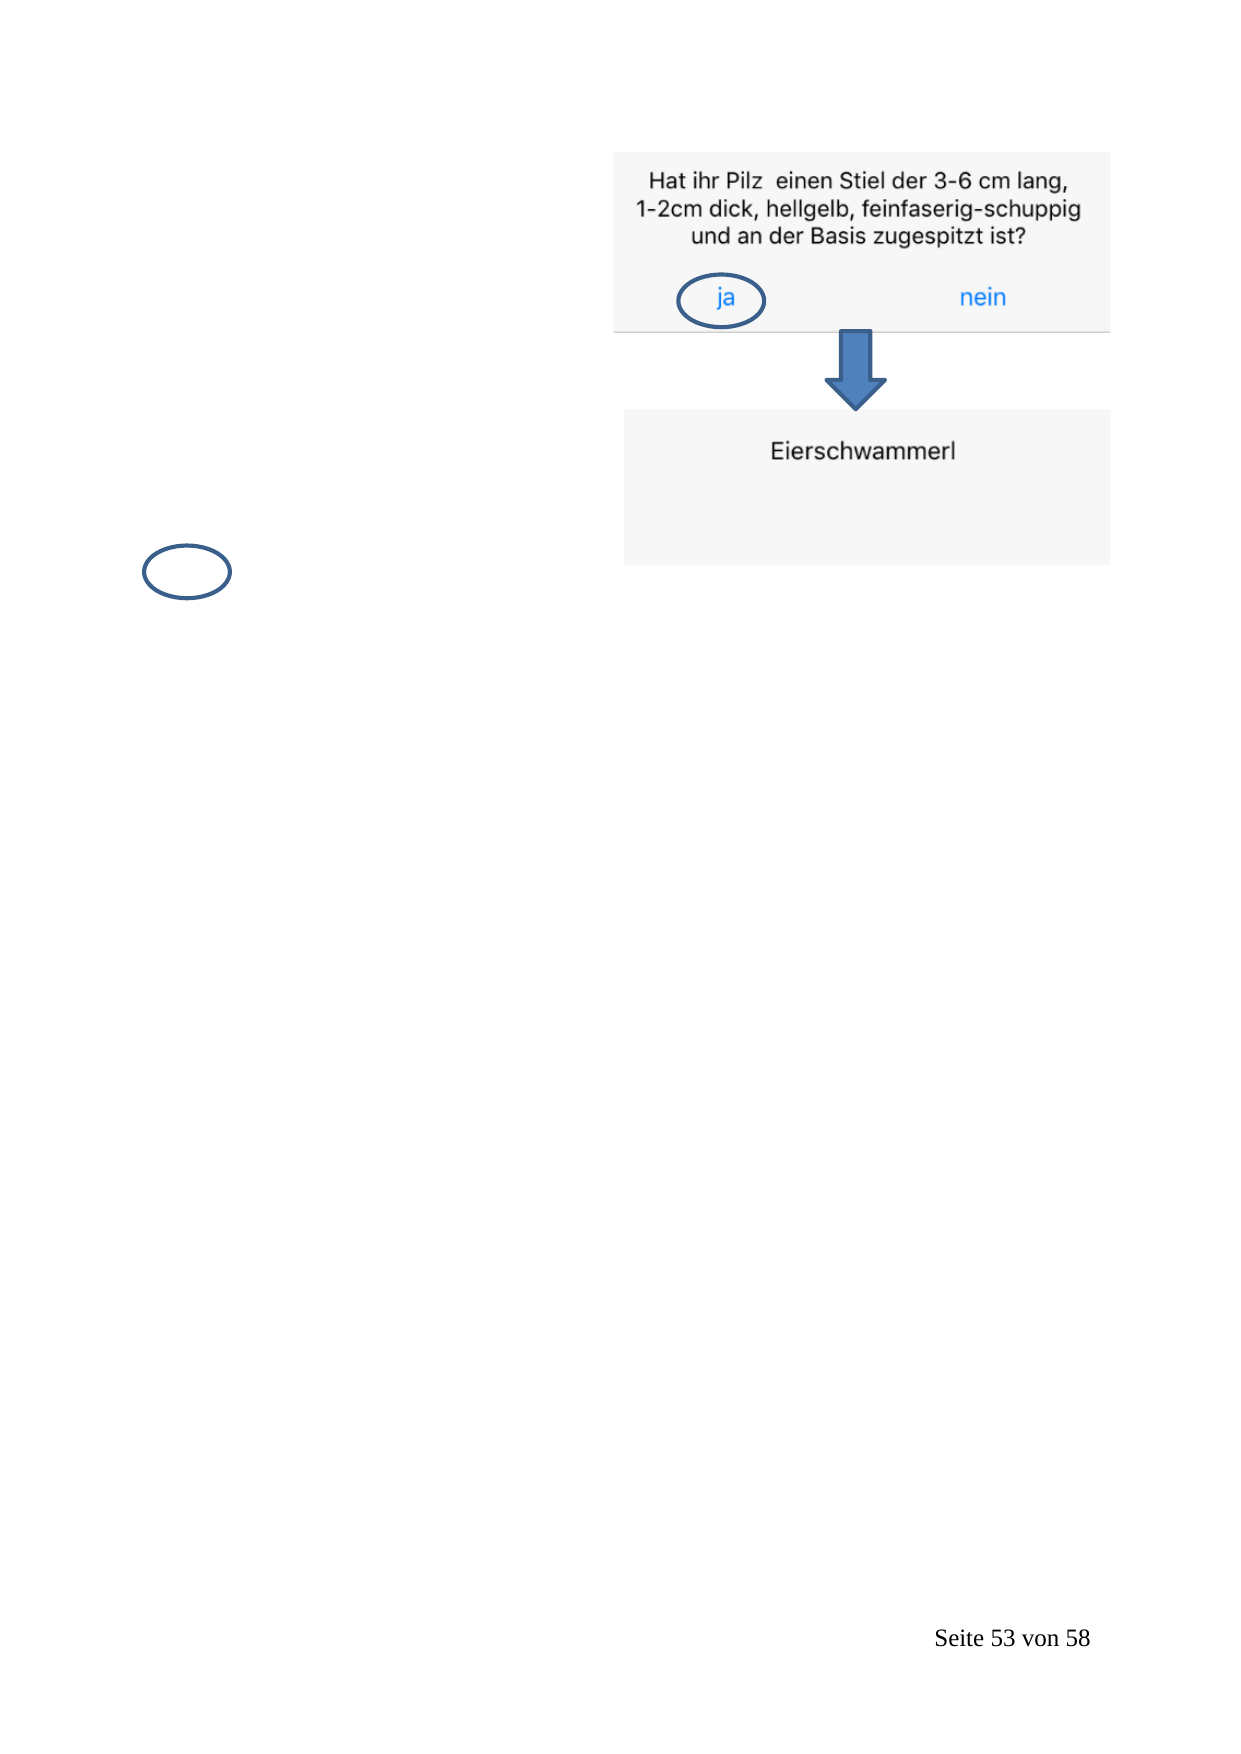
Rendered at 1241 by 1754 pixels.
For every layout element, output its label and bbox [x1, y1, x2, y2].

picture [613, 152, 1111, 333]
picture [623, 409, 1111, 565]
